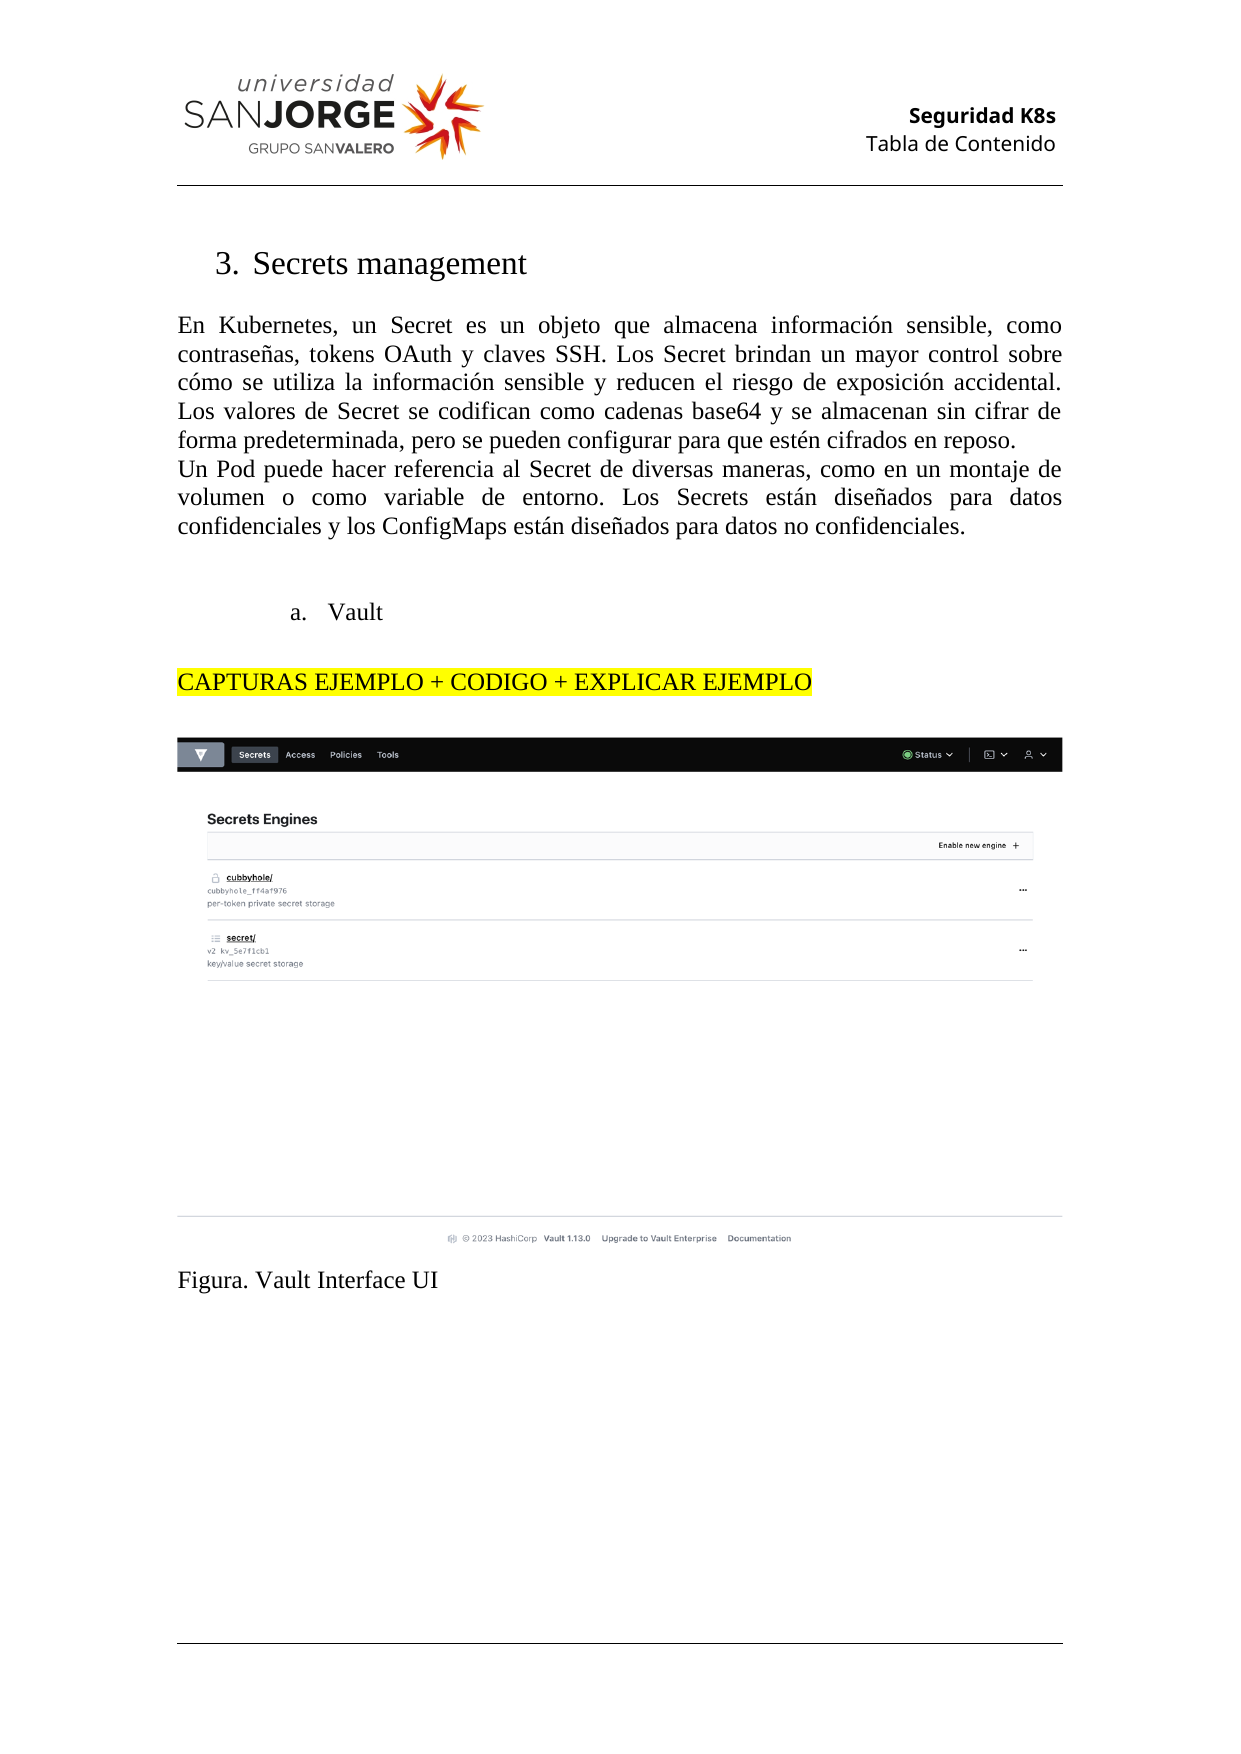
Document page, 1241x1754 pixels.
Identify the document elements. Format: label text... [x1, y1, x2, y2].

picture [177, 214, 1063, 736]
picture [177, 846, 1063, 1593]
picture [184, 73, 485, 160]
text Figura. Vault Interface UI [177, 742, 1063, 771]
